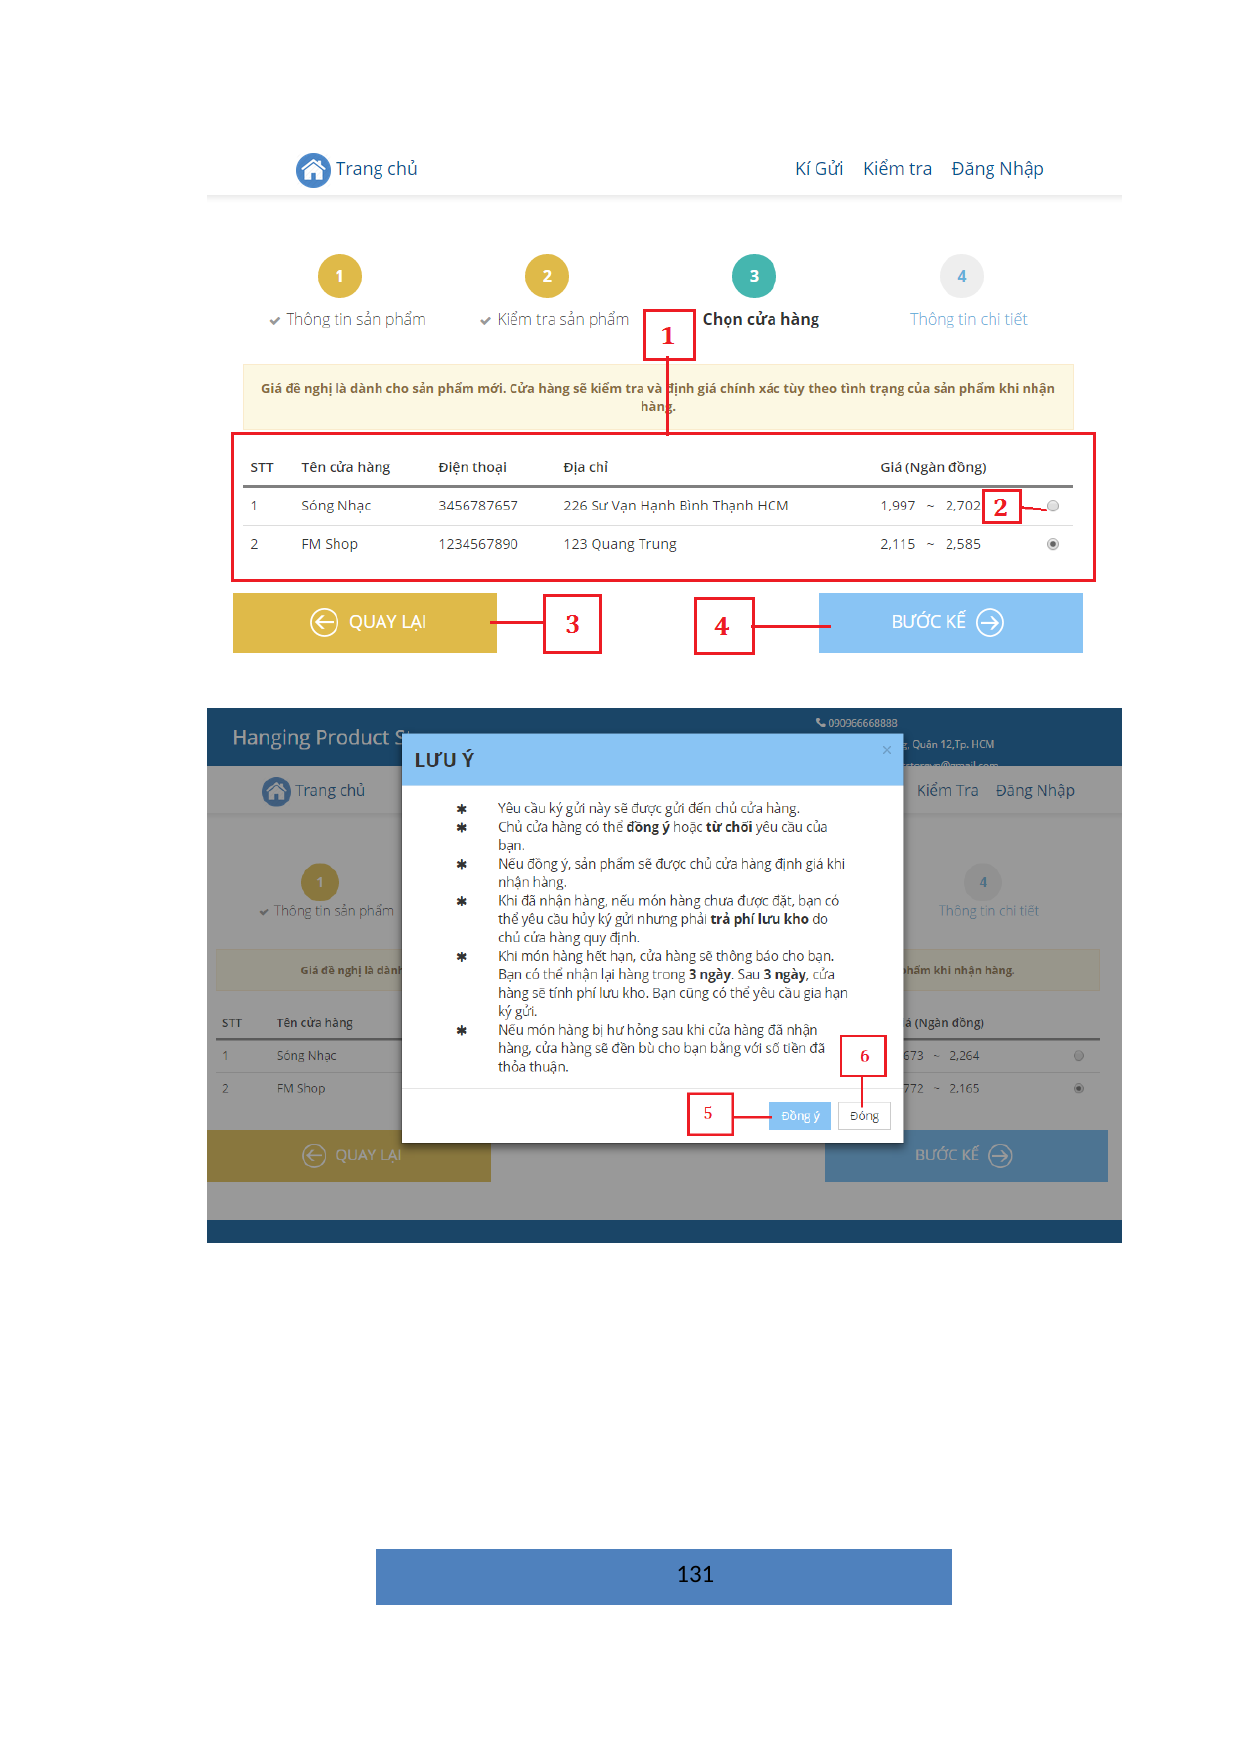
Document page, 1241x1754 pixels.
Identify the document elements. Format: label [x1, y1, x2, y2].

picture [207, 708, 1122, 1243]
picture [207, 147, 1122, 692]
